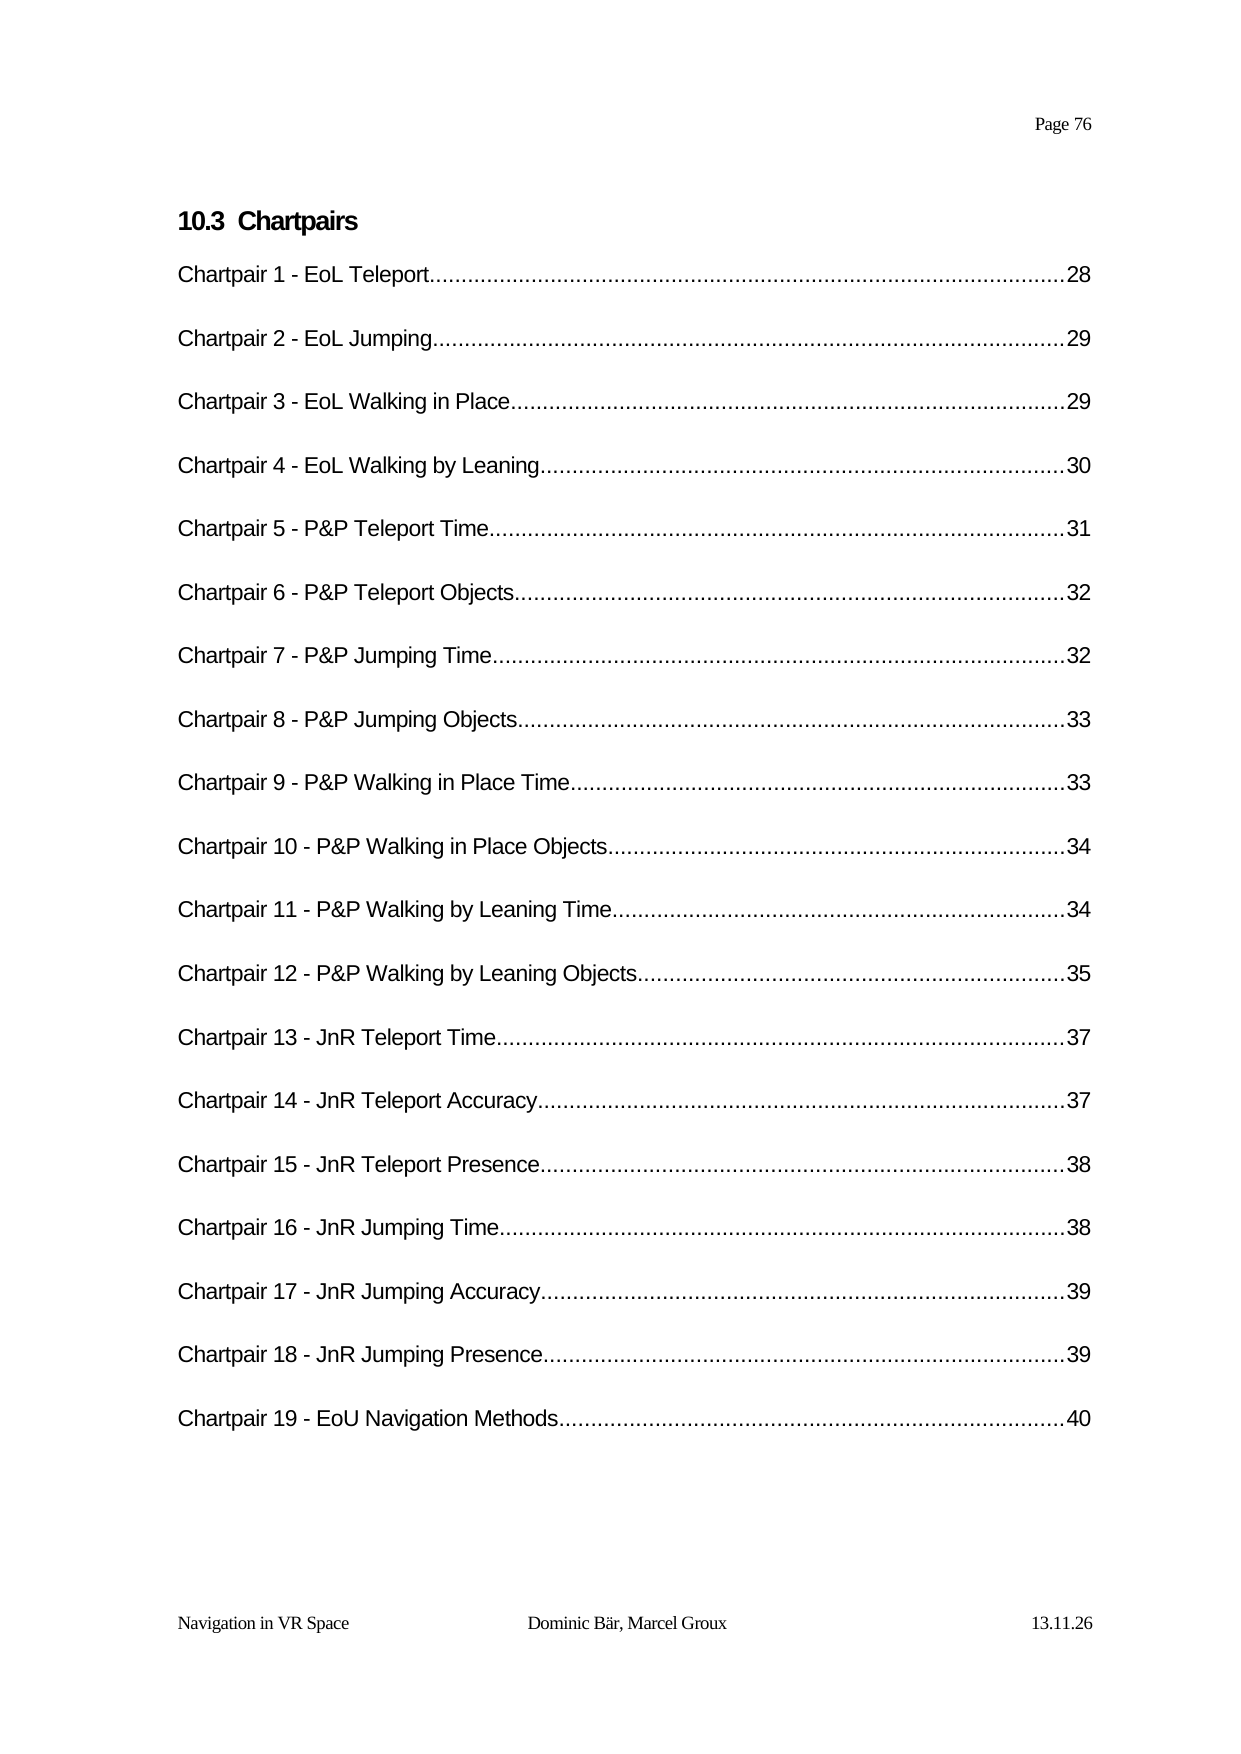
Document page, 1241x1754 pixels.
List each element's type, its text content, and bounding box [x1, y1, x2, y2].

text Chartpair 5 - P&P Teleport Time 31 [177, 515, 1092, 541]
text Chartpair 12 - P&P Walking by Leaning Objects 35 [177, 960, 1092, 986]
text Chartpair 9 - P&P Walking in Place Time 33 [177, 769, 1092, 796]
text Chartpair 2 - EoL Jumping 29 [177, 324, 1092, 351]
text Chartpair 3 - EoL Walking in Place 29 [177, 388, 1092, 414]
subtitle Chartpairs [177, 205, 1092, 236]
text Chartpair 13 - JnR Teleport Time 37 [177, 1023, 1092, 1050]
text Chartpair 1 - EoL Teleport 28 [177, 261, 1092, 287]
text Chartpair 11 - P&P Walking by Leaning Time 34 [177, 896, 1092, 923]
text Chartpair 18 - JnR Jumping Presence 39 [177, 1341, 1092, 1367]
text Chartpair 17 - JnR Jumping Accuracy 39 [177, 1278, 1092, 1304]
text Chartpair 4 - EoL Walking by Leaning 30 [177, 452, 1092, 478]
text Chartpair 7 - P&P Jumping Time 32 [177, 642, 1092, 668]
text Chartpair 15 - JnR Teleport Presence 38 [177, 1151, 1092, 1177]
text Chartpair 14 - JnR Teleport Accuracy 37 [177, 1087, 1092, 1113]
text Chartpair 8 - P&P Jumping Objects 33 [177, 706, 1092, 732]
text Chartpair 10 - P&P Walking in Place Objects 34 [177, 833, 1092, 859]
text Chartpair 19 - EoU Navigation Methods 40 [177, 1405, 1092, 1431]
text Chartpair 16 - JnR Jumping Time 38 [177, 1214, 1092, 1240]
text Chartpair 6 - P&P Teleport Objects 32 [177, 579, 1092, 605]
